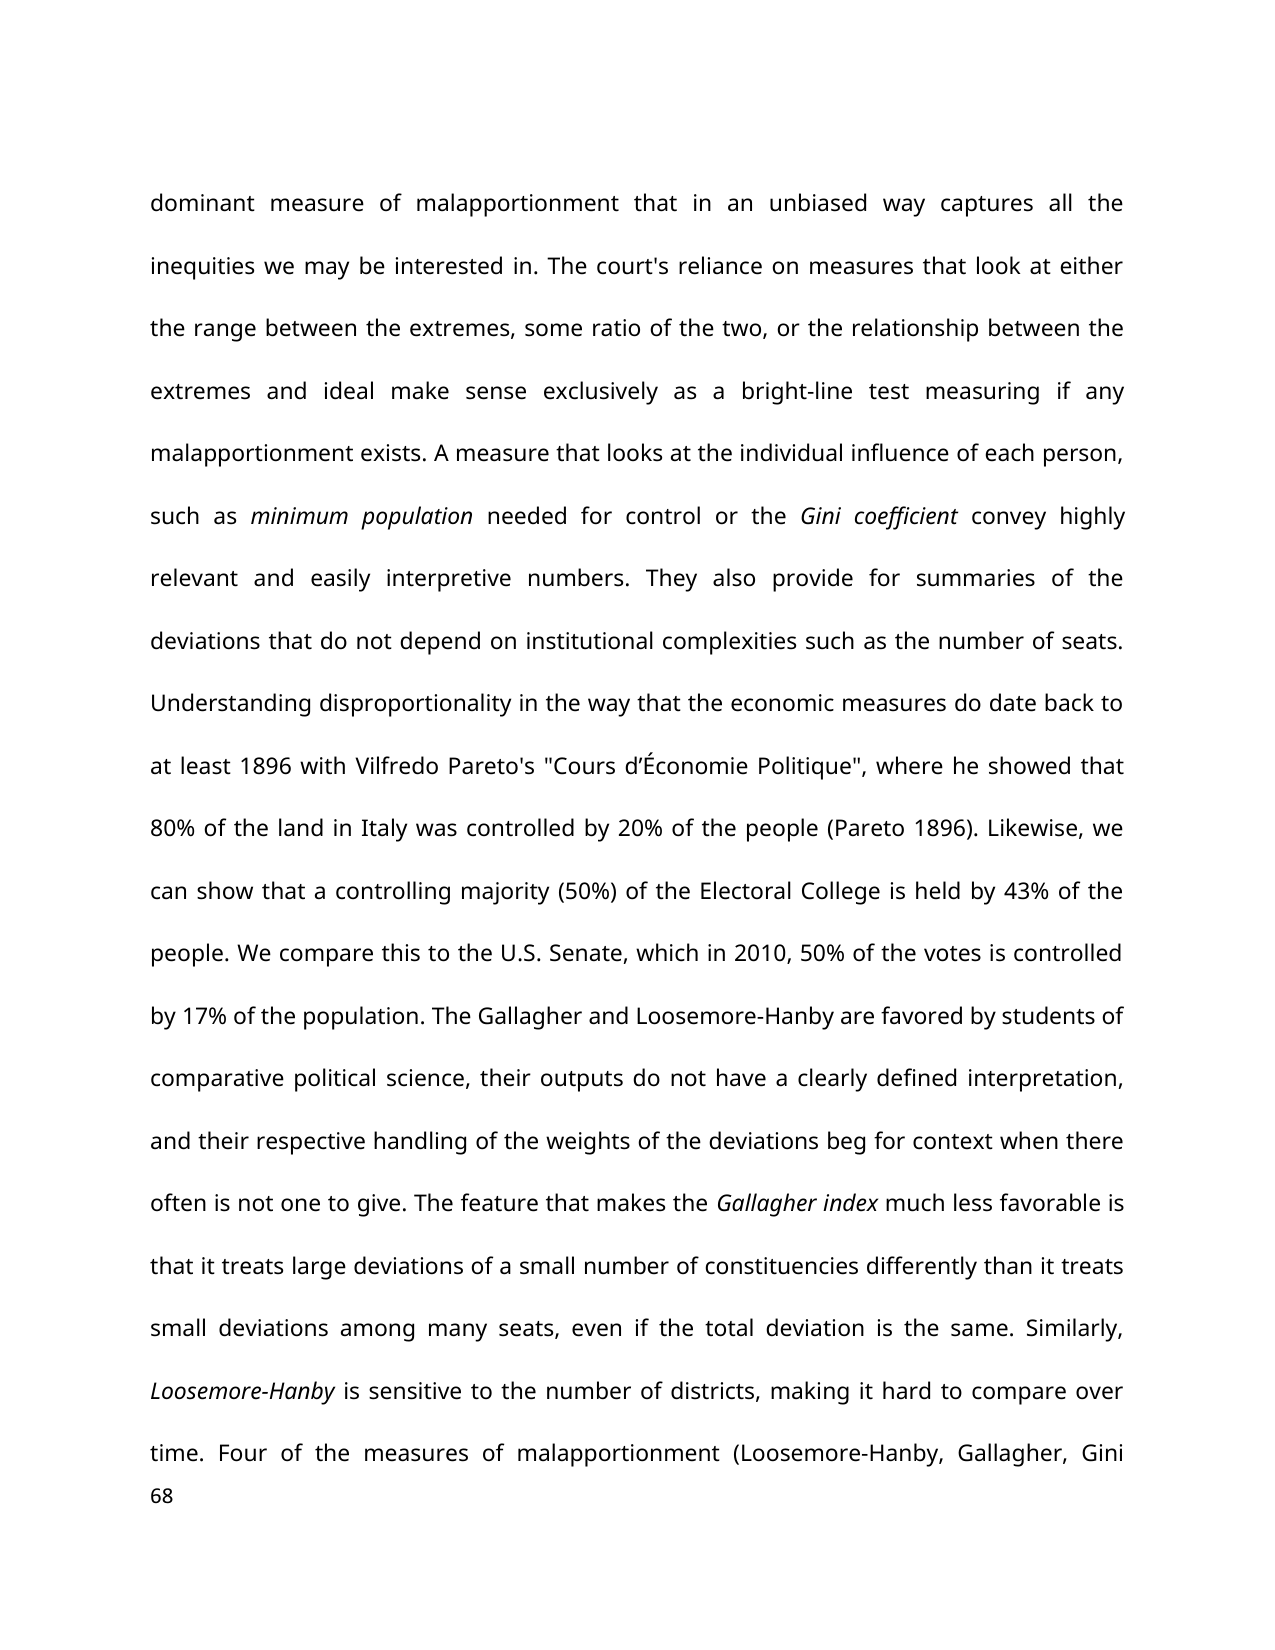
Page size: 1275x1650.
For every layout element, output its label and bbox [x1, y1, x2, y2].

text [150, 187, 1125, 1468]
